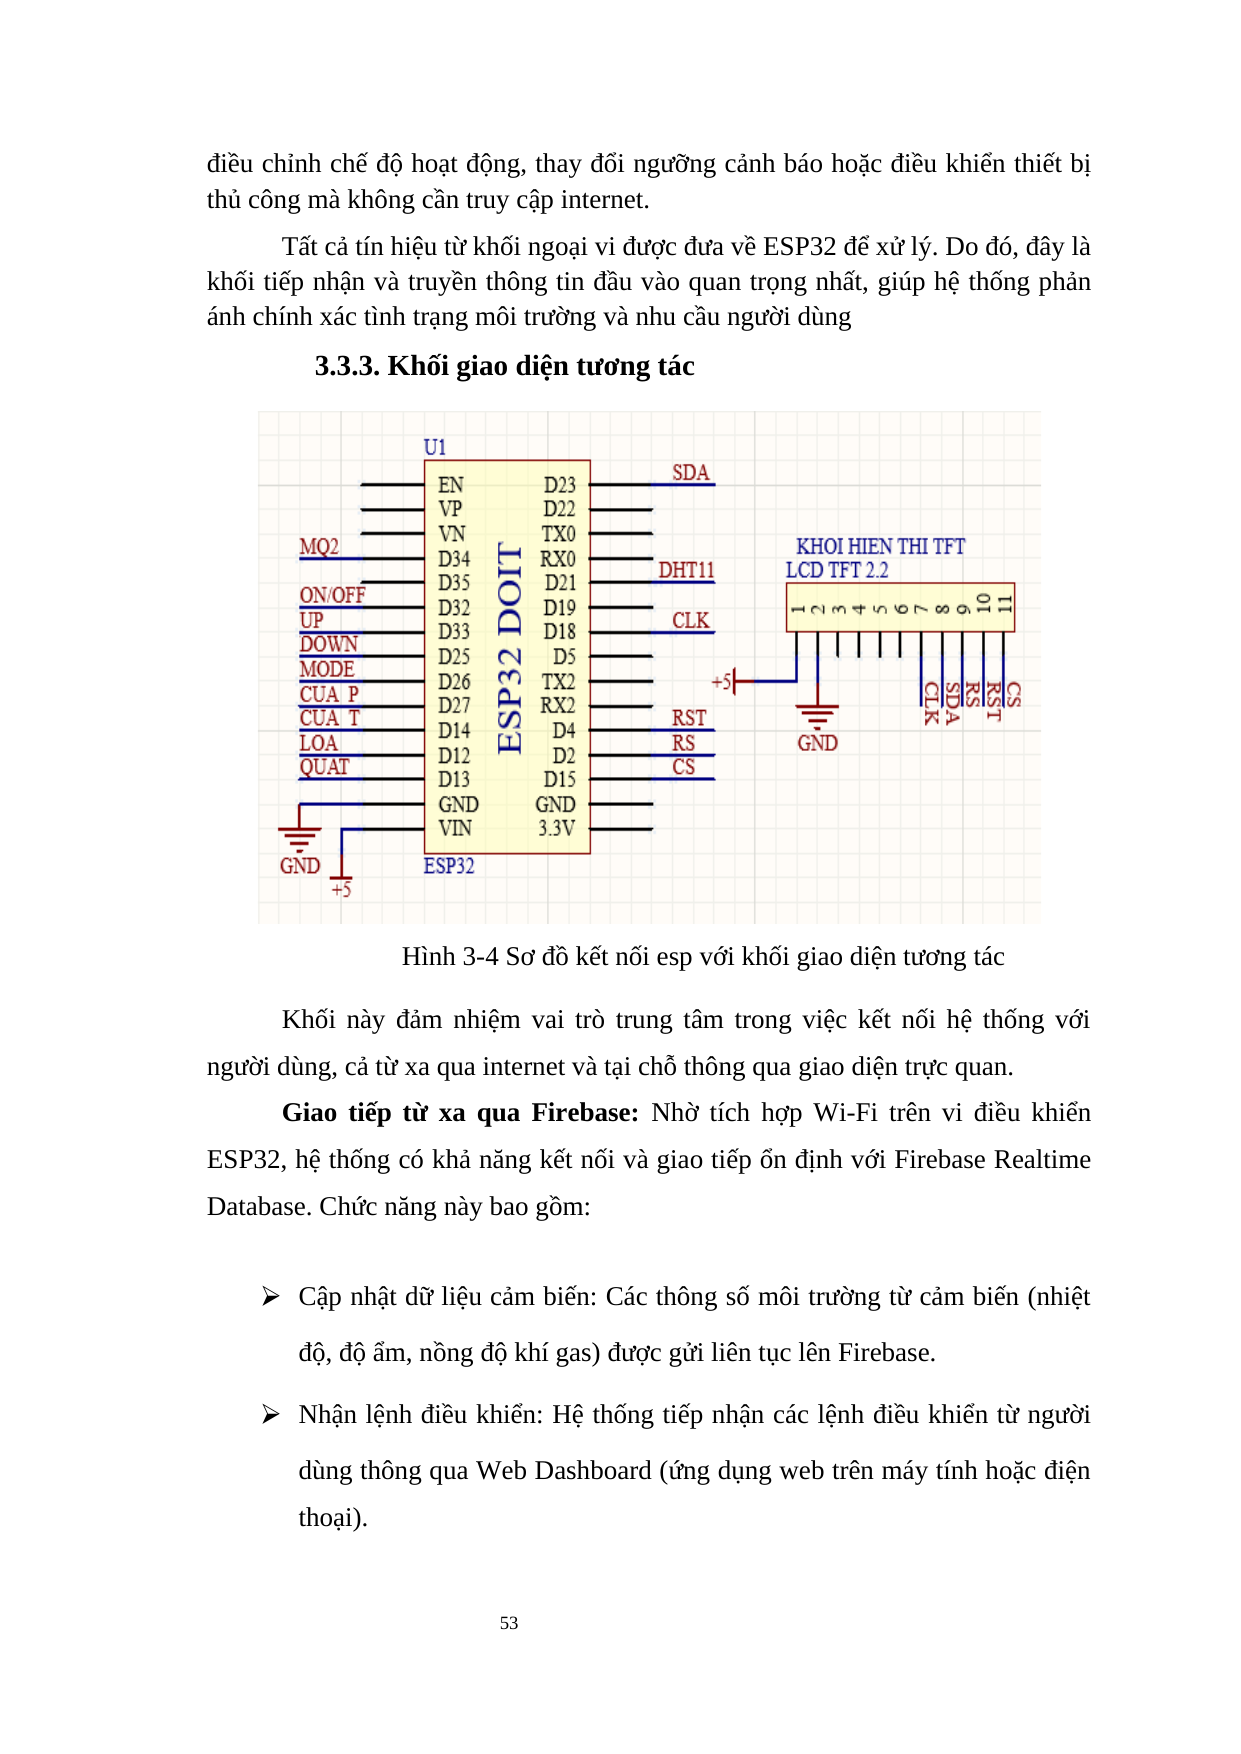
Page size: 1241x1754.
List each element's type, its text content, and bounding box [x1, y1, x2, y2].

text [207, 148, 1092, 214]
list Cập nhật dữ liệu cảm biến: Các thông số môi trường từ cảm biến (nhiệt độ, độ ẩm, nồng độ khí gas) được gửi liên tục lên Firebase. [261, 1266, 1092, 1368]
picture [257, 411, 1042, 924]
subtitle 3.3.3. Khối giao diện tương tác [314, 348, 1092, 381]
subtitle Hình 3-4 Sơ đồ kết nối esp với khối giao diện tương tác [314, 940, 1092, 971]
text Khối này đảm nhiệm vai trò trung tâm trong việc kết nối hệ thống với người dùng, cả từ xa qua internet và tại chỗ thông qua giao diện trực quan. Giao tiếp từ xa qua Firebase: Nhờ tích hợp Wi-Fi trên vi điều khiển ESP32, hệ thống có khả năng kết nối và giao tiếp ổn định với Firebase Realtime Database. Chức năng này bao gồm: [207, 1003, 1093, 1221]
text Tất cả tín hiệu từ khối ngoại vi được đưa về ESP32 để xử lý. Do đó, đây là khối tiếp nhận và truyền thông tin đầu vào quan trọng nhất, giúp hệ thống phản ánh chính xác tình trạng môi trường và nhu cầu người dùng [207, 230, 1092, 331]
list Nhận lệnh điều khiển: Hệ thống tiếp nhận các lệnh điều khiển từ người dùng thông qua Web Dashboard (ứng dụng web trên máy tính hoặc điện thoại). [261, 1383, 1092, 1532]
